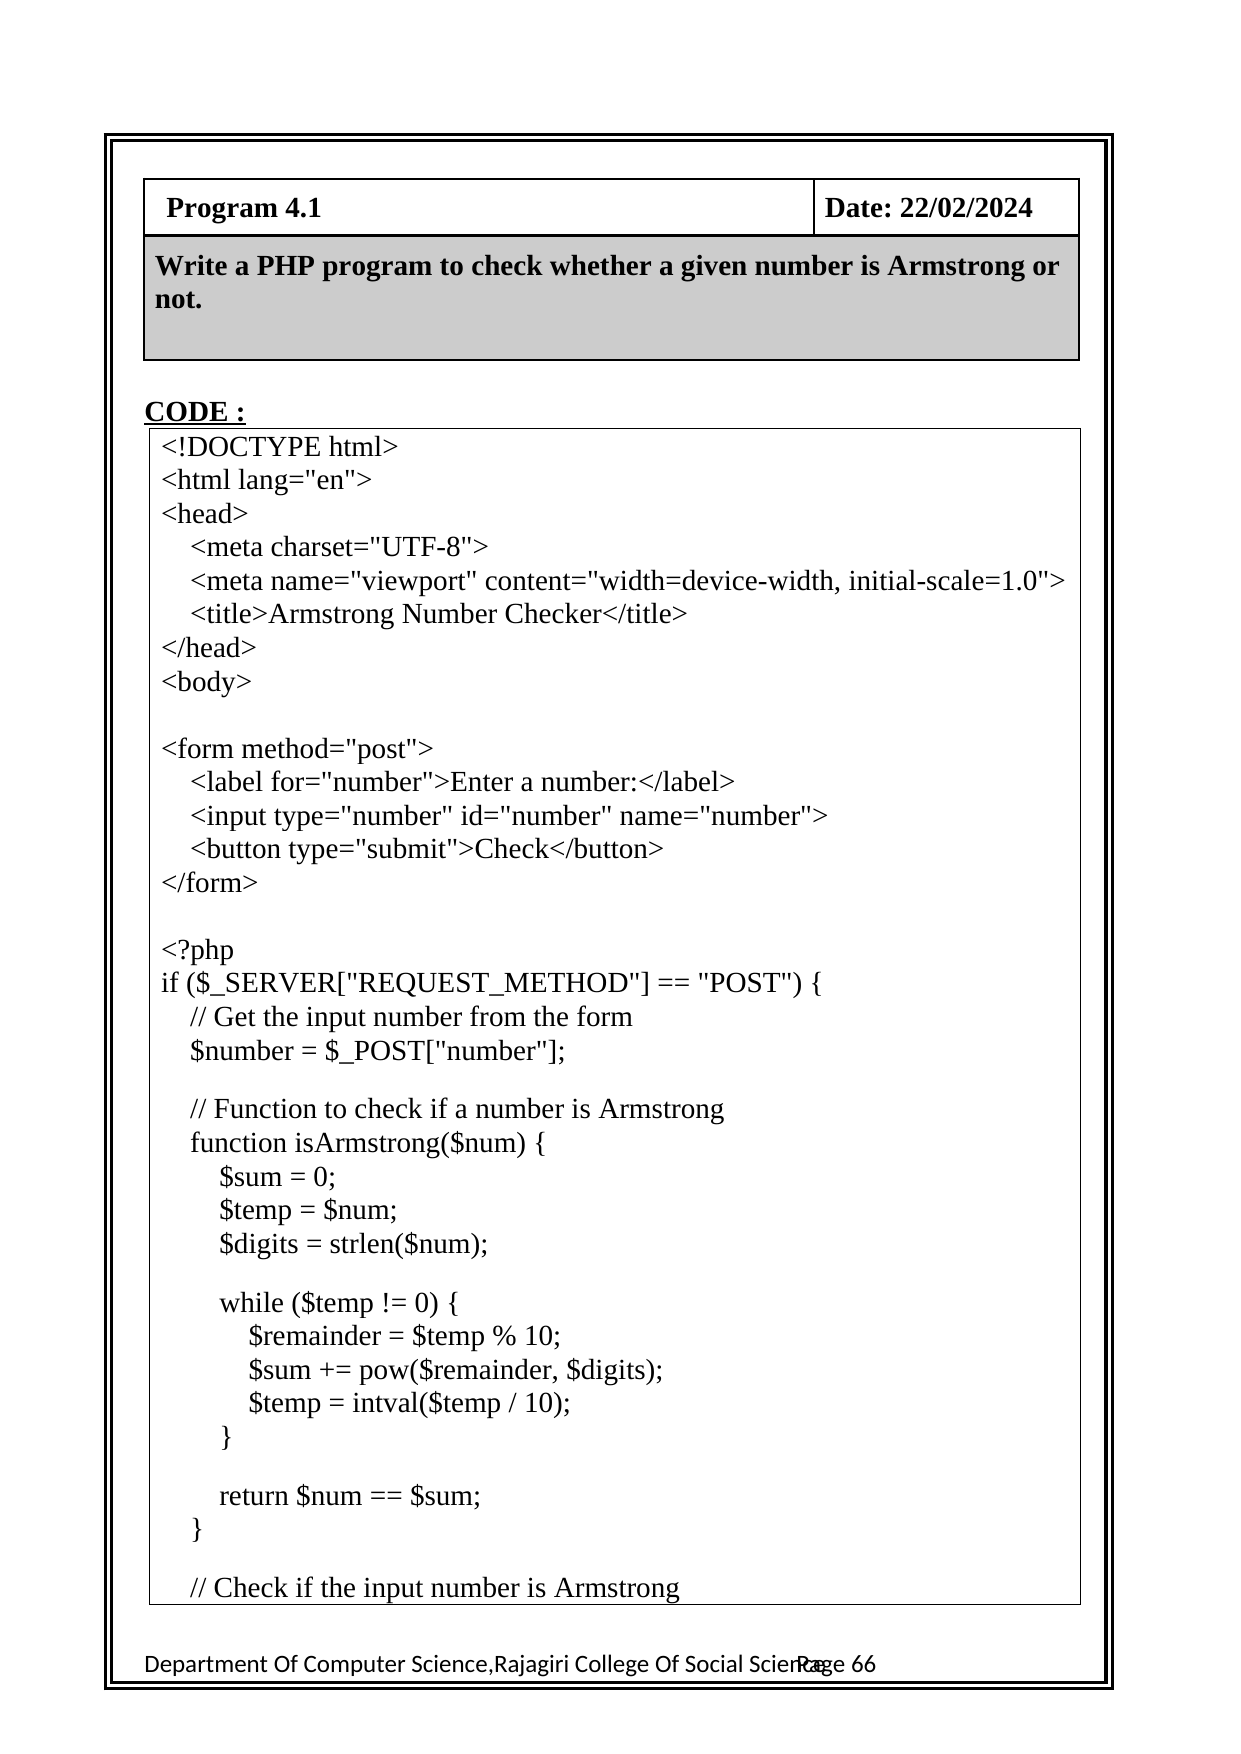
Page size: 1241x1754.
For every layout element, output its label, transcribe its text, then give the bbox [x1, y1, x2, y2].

table_header Date: 22/02/2024 [815, 180, 1078, 234]
text CODE : [144, 394, 1096, 428]
table_cell Write a PHP program to check whether a given number is Armstrong or not. [145, 237, 1078, 359]
table_header Program 4.1 [145, 180, 813, 234]
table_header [150, 429, 1080, 1604]
